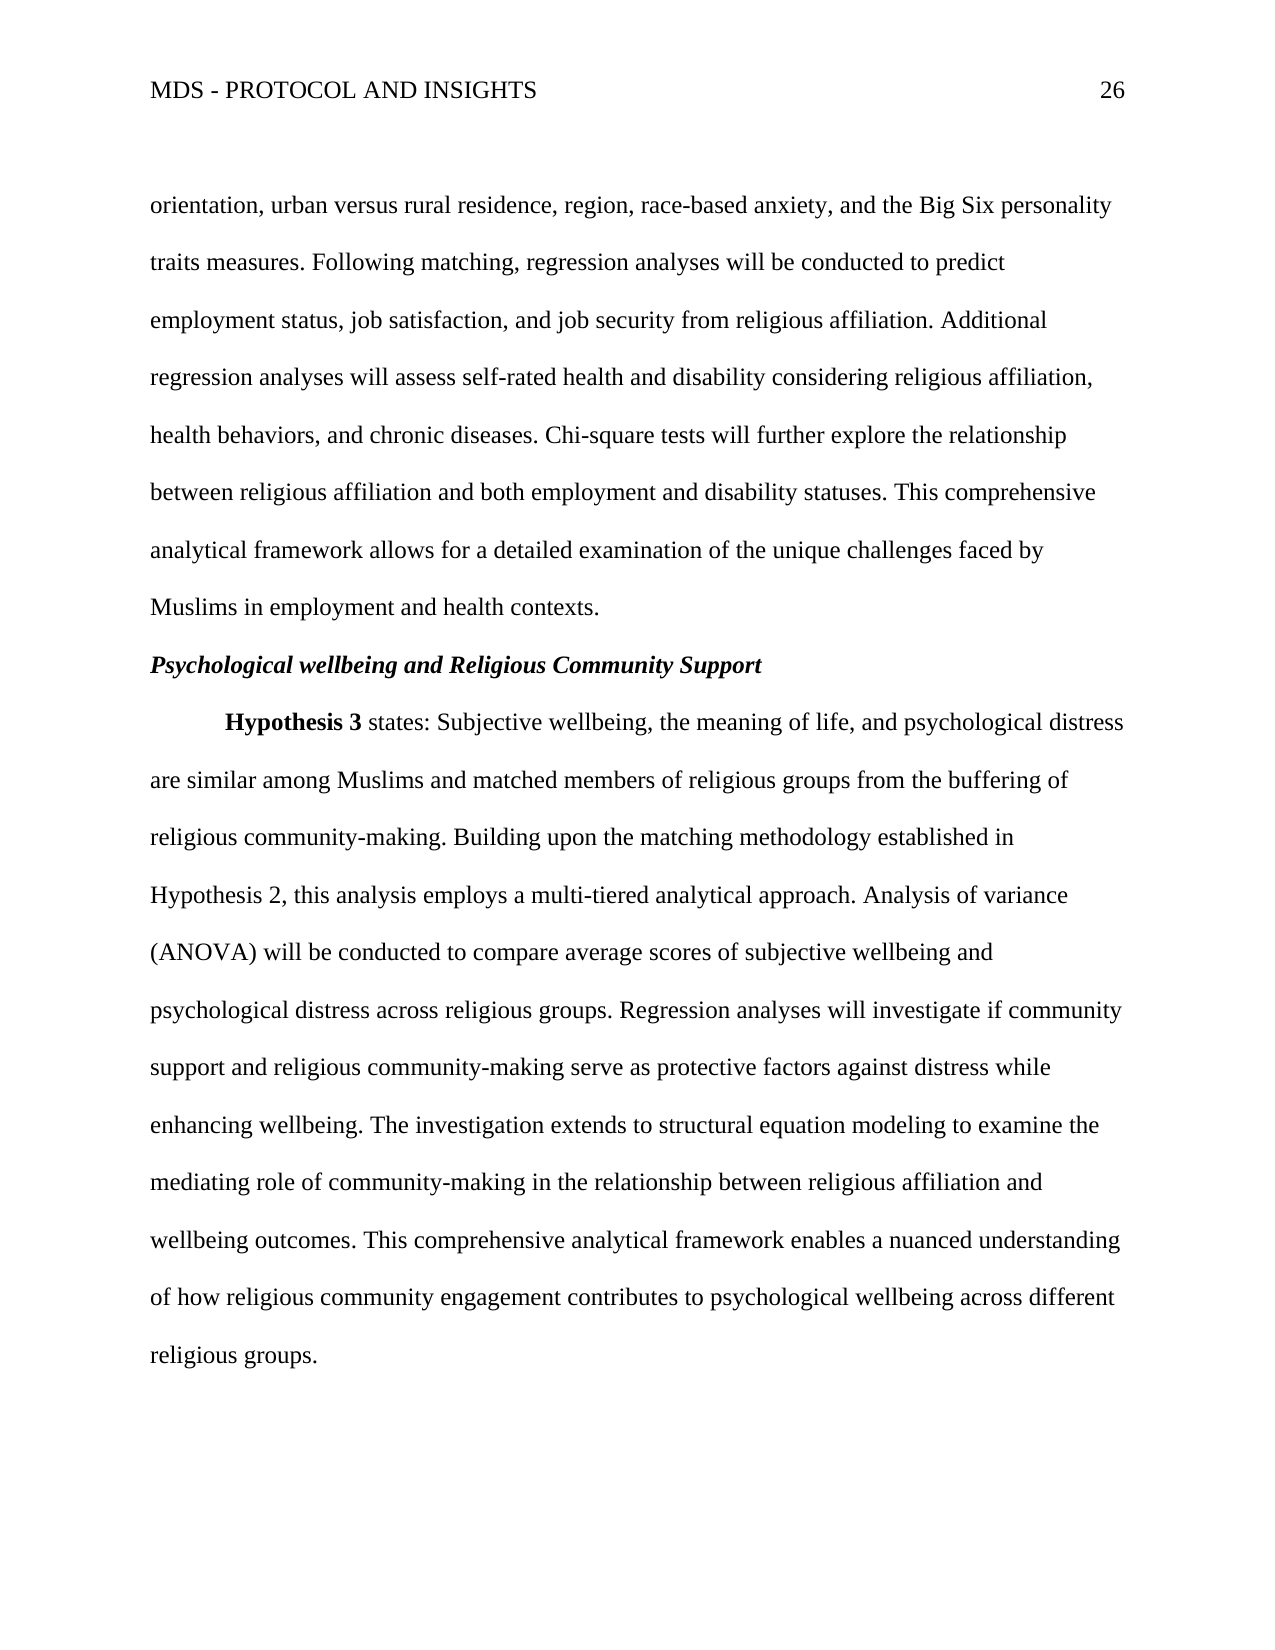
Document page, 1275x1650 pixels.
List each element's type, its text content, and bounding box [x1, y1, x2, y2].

subtitle Psychological wellbeing and Religious Community Support [150, 650, 1125, 679]
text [150, 190, 1125, 621]
text Hypothesis 3 states: Subjective wellbeing, the meaning of life, and psychological distress are similar among Muslims and matched members of religious groups from the buffering of religious community-making. Building upon the matching methodology established in Hypothesis 2, this analysis employs a multi-tiered analytical approach. Analysis of variance (ANOVA) will be conducted to compare average scores of subjective wellbeing and psychological distress across religious groups. Regression analyses will investigate if community support and religious community-making serve as protective factors against distress while enhancing wellbeing. The investigation extends to structural equation modeling to examine the mediating role of community-making in the relationship between religious affiliation and wellbeing outcomes. This comprehensive analytical framework enables a nuanced understanding of how religious community engagement contributes to psychological wellbeing across different religious groups. [150, 707, 1125, 1369]
